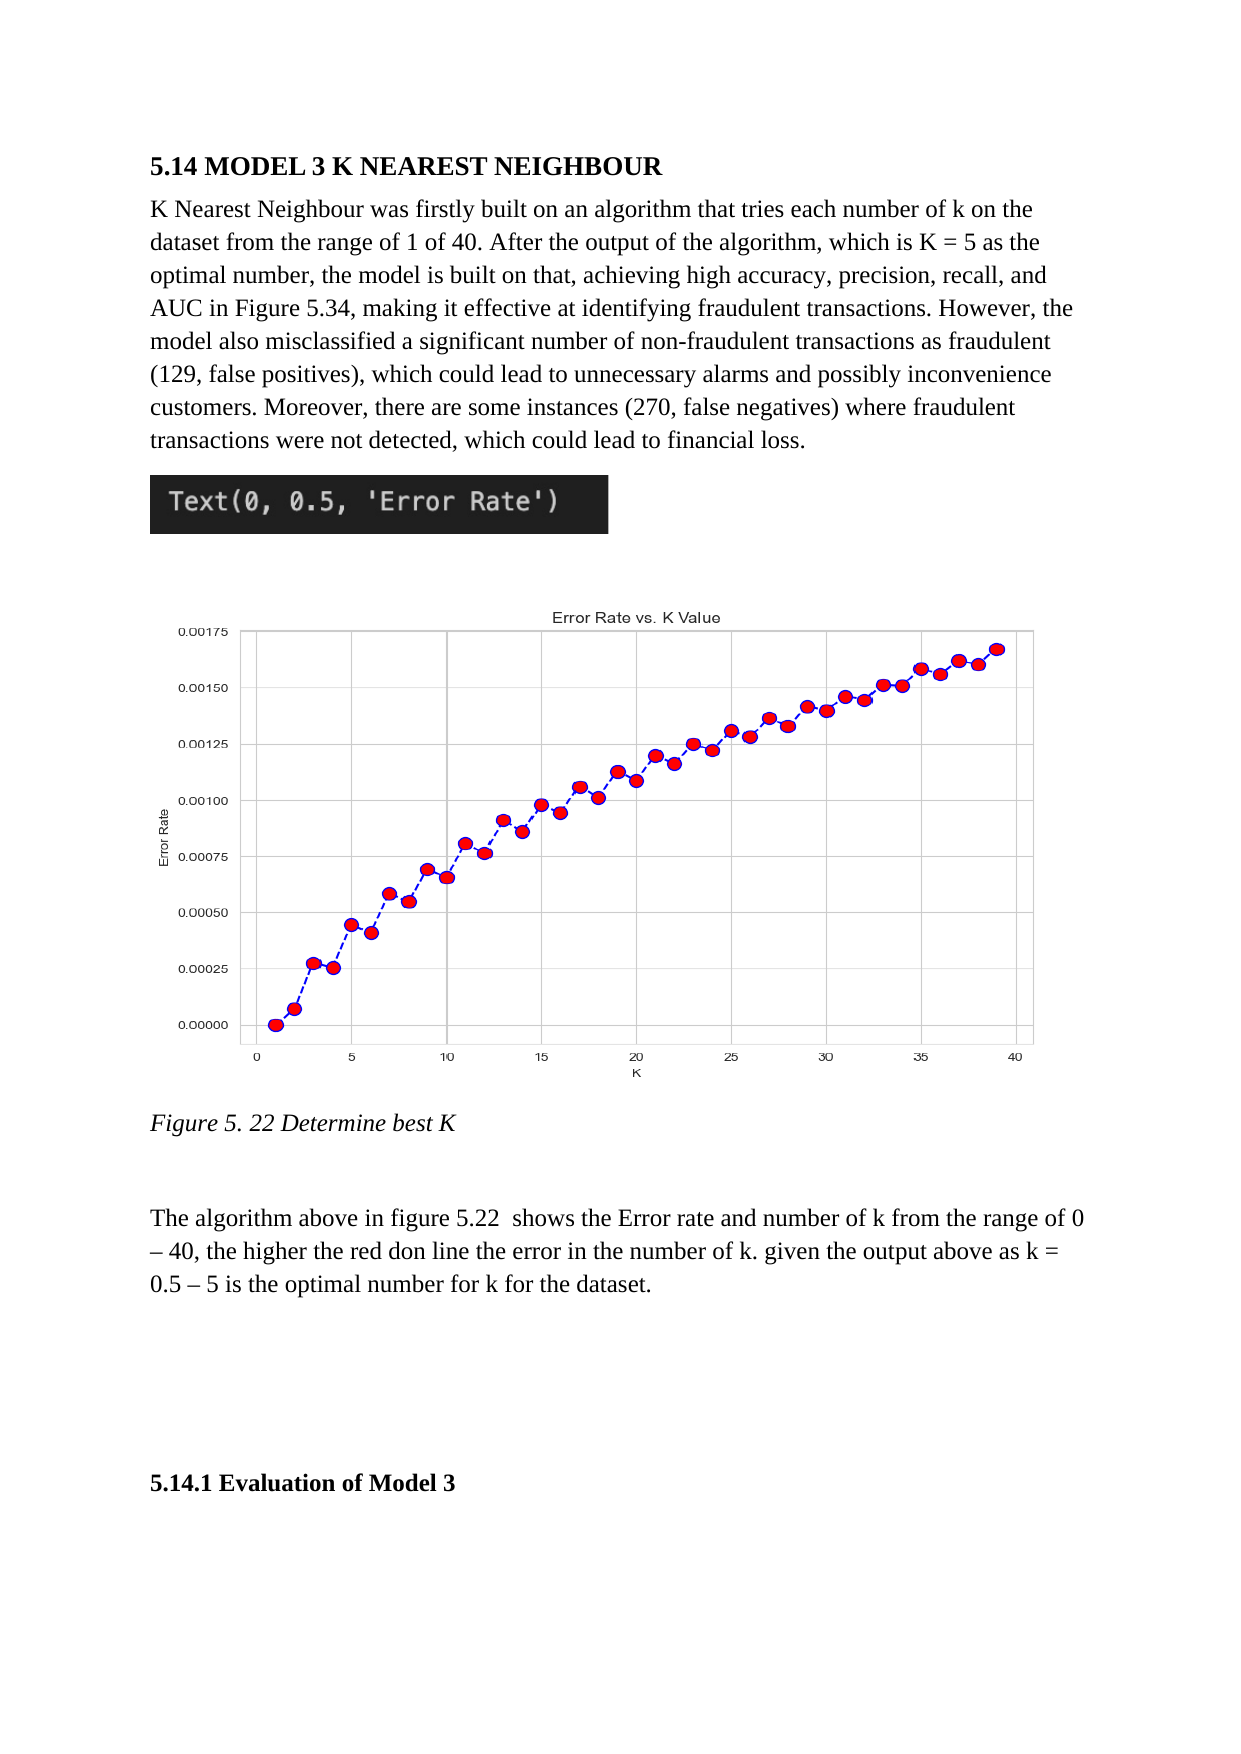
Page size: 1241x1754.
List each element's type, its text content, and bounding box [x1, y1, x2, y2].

subtitle 5.14.1 Evaluation of Model 3 [150, 1468, 1090, 1497]
picture [150, 603, 1043, 1087]
picture [150, 475, 609, 534]
subtitle 5.14 MODEL 3 K NEAREST NEIGHBOUR [150, 150, 1090, 181]
text The algorithm above in figure 5.22 shows the Error rate and number of k from the range of 0 – 40, the higher the red don line the error in the number of k. given the output above as k = 0.5 – 5 is the optimal number for k for the dataset. [150, 1203, 1090, 1298]
text K Nearest Neighbour was firstly built on an algorithm that tries each number of k on the dataset from the range of 1 of 40. After the output of the algorithm, which is K = 5 as the optimal number, the model is built on that, achieving high accuracy, precision, recall, and AUC in Figure 5.34, making it effective at identifying fraudulent transactions. However, the model also misclassified a significant number of non-fraudulent transactions as fraudulent (129, false positives), which could lead to unnecessary alarms and possibly inconvenience customers. Moreover, there are some instances (270, false negatives) where fraudulent transactions were not detected, which could lead to financial loss. [150, 194, 1090, 454]
text Figure 5. 22 Determine best K [150, 1108, 1090, 1136]
